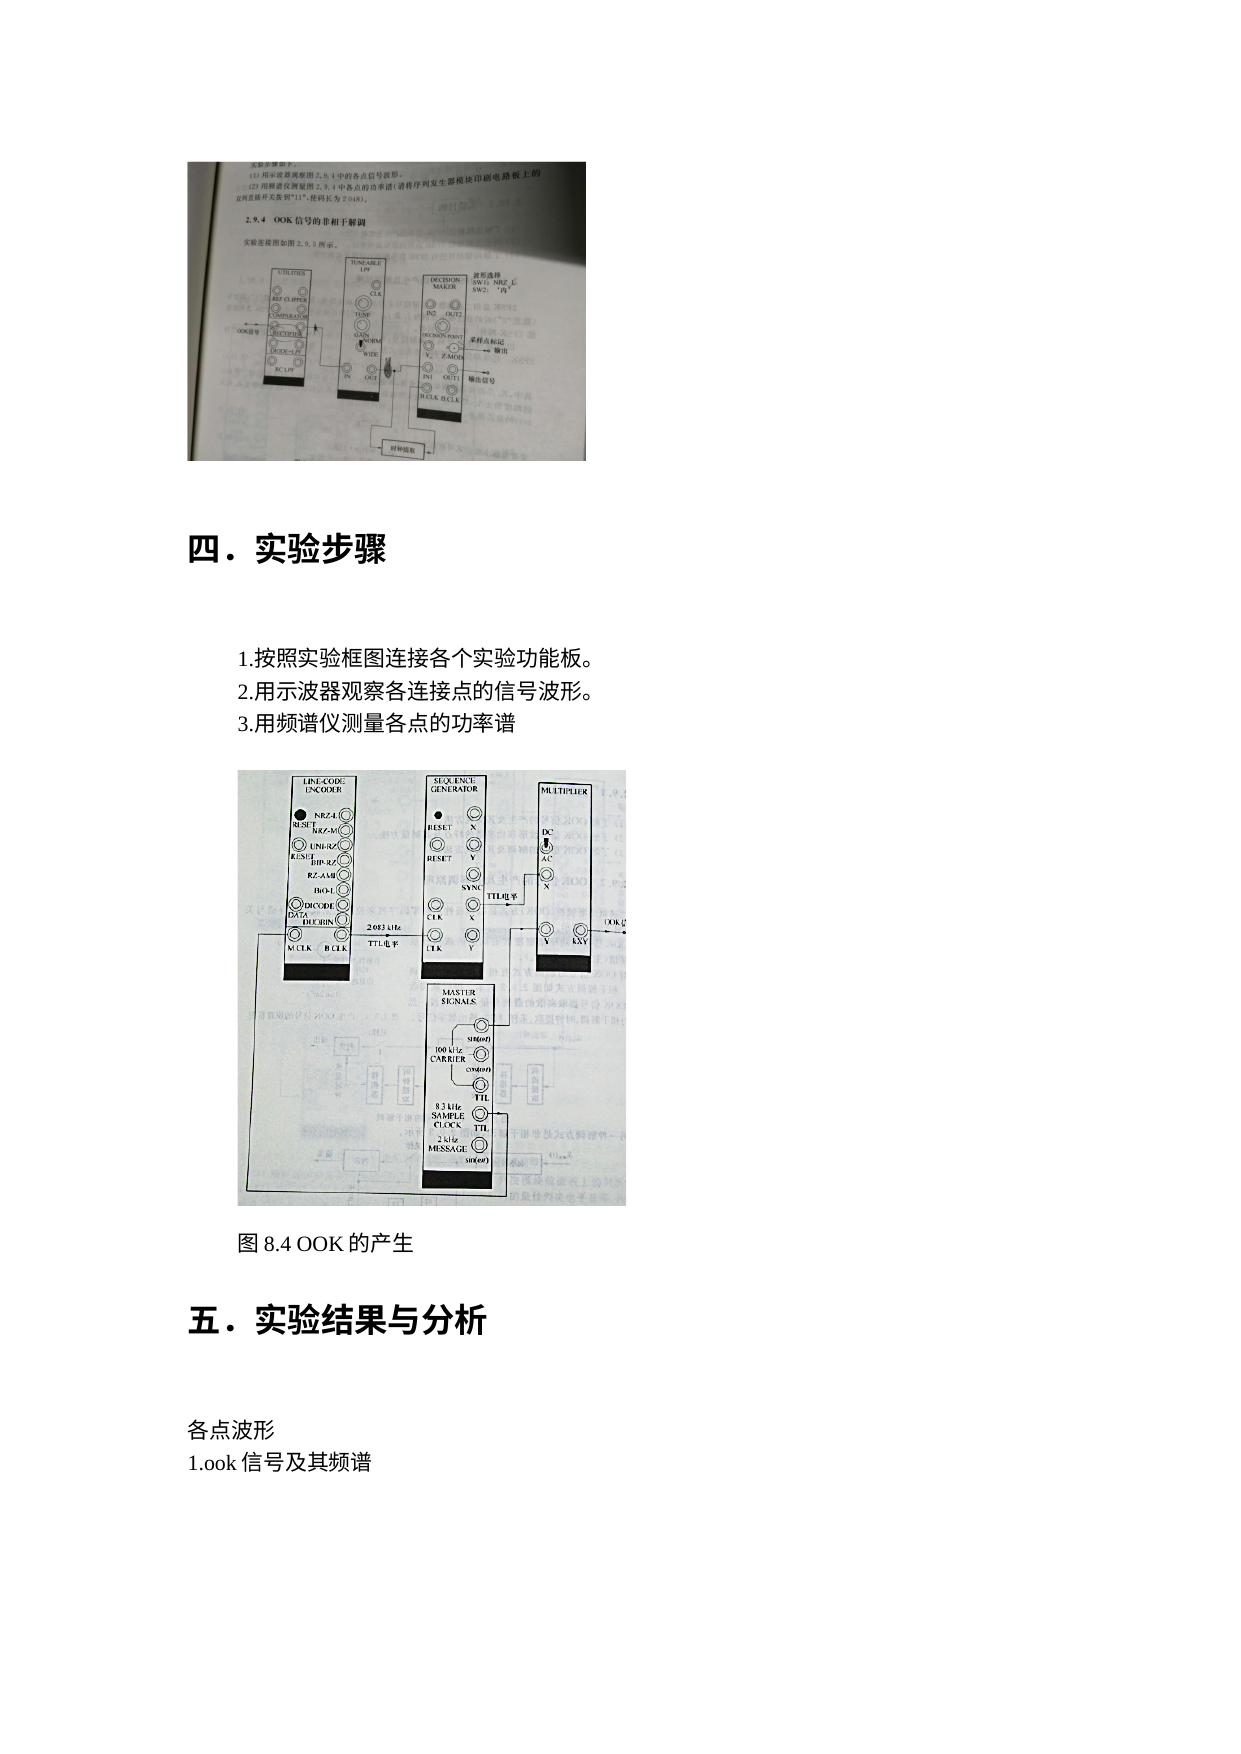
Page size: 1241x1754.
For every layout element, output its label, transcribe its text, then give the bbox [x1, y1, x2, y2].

subtitle 实验结果与分析 [187, 1285, 1053, 1350]
text 3.用频谱仪测量各点的功率谱 [187, 706, 1053, 738]
text 图8.4 OOK的产生 [187, 1226, 1053, 1258]
text 1.按照实验框图连接各个实验功能板。 [187, 641, 1053, 673]
text 各点波形 [187, 1412, 1053, 1445]
subtitle 四．实验步骤 [187, 514, 1053, 579]
text 2.用示波器观察各连接点的信号波形。 [187, 673, 1053, 706]
picture [237, 770, 627, 1206]
text 1.ook信号及其频谱 [187, 1445, 1053, 1477]
picture [188, 162, 585, 461]
